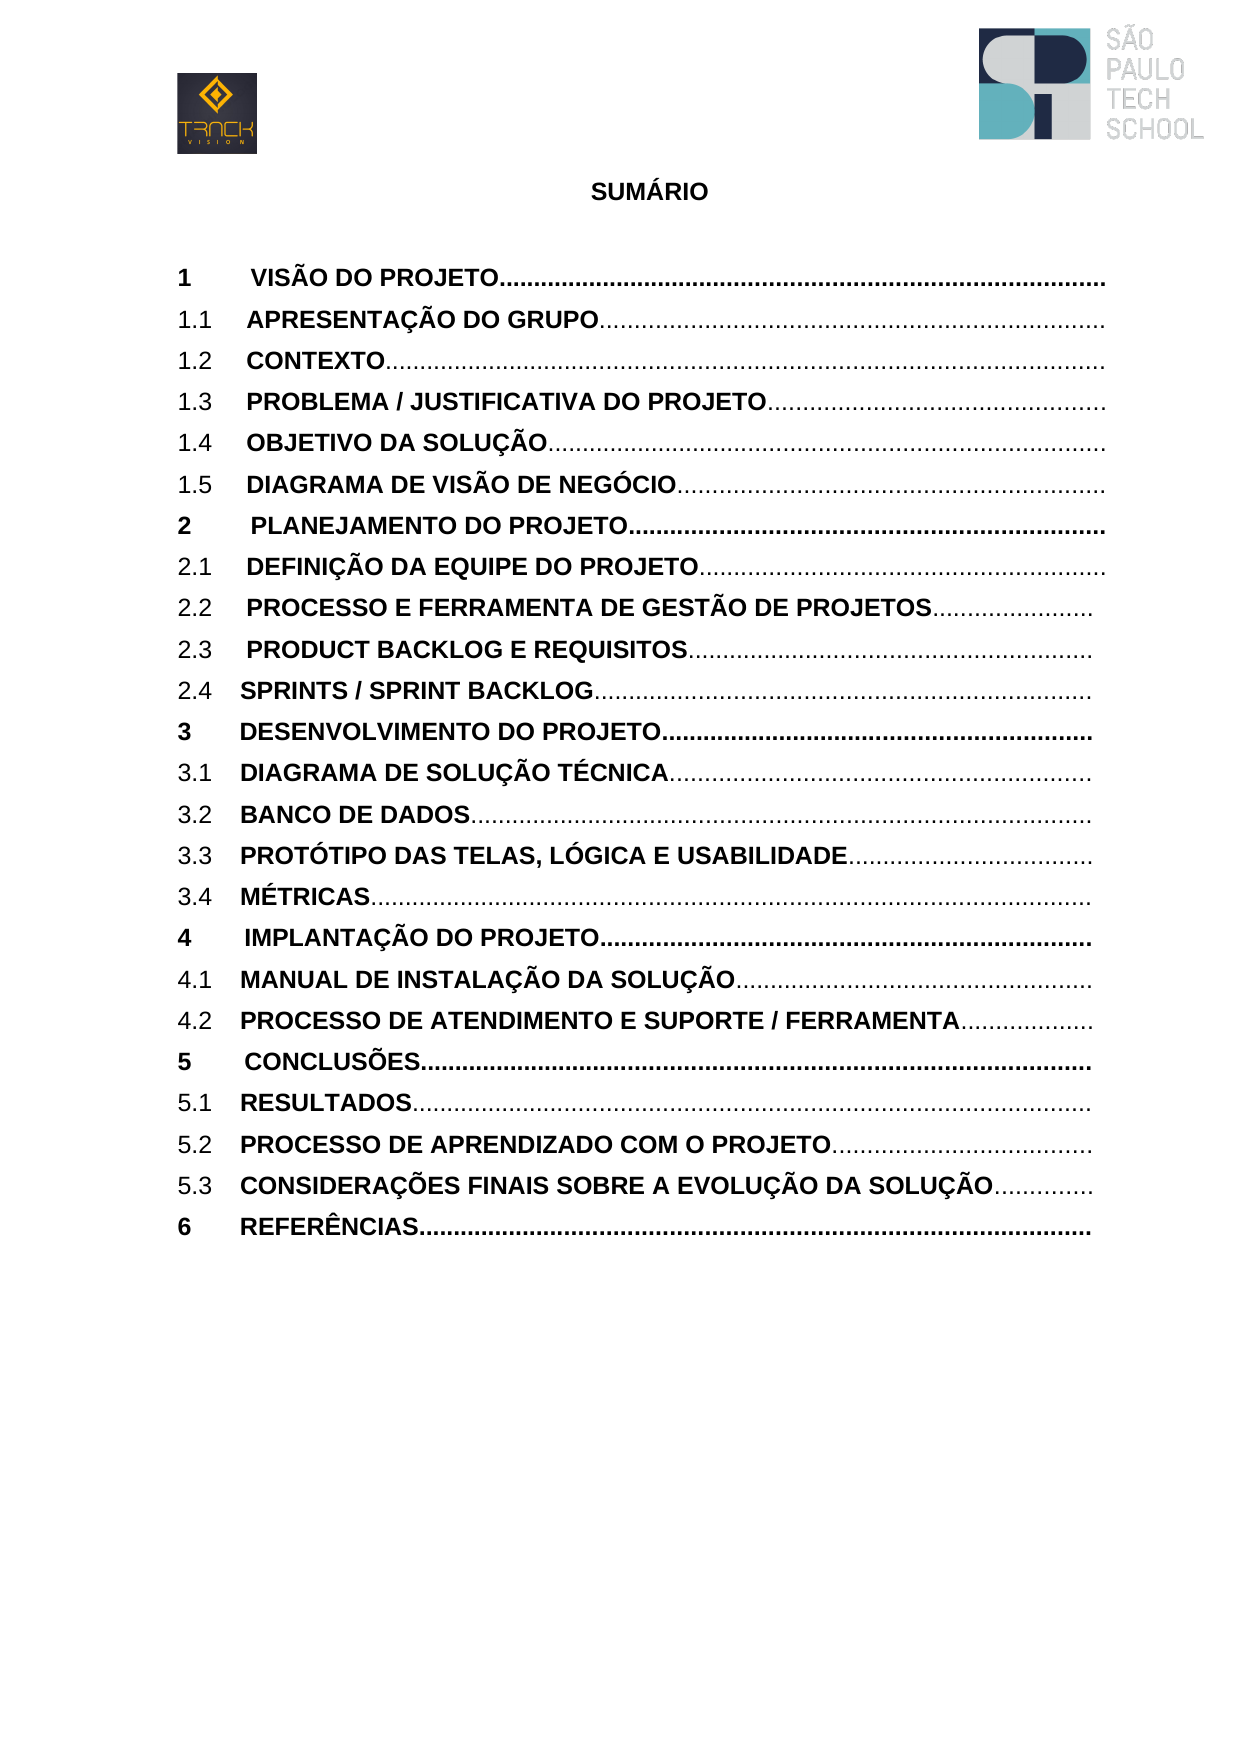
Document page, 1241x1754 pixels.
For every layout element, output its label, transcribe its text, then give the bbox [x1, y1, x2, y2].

text 2.3 PRODUCT BACKLOG e requisitos 11 [177, 635, 1092, 663]
text 2.4 Sprints / sprint backlog 12 [177, 676, 1092, 705]
text 6 ReferÊncias 28 [177, 1212, 1092, 1241]
text 4.1 Manual de Instalação da solução 23 [177, 965, 1092, 993]
text Sumário [177, 177, 1122, 206]
text 2.1 Definição da Equipe do projeto 9 [177, 552, 1092, 581]
text 3.1 DIAGRAMA DE Solução Técnica 17 [177, 758, 1092, 787]
text 5.3 Considerações finais sobre A evolução da solução 27 [177, 1171, 1092, 1200]
text 5.2 Processo de aprendizado com o projeto 26 [177, 1130, 1092, 1158]
text 1.1 APRESENTAÇÃO DO GRUPO 5 [177, 305, 1092, 333]
text 5 CONCLUSÕES 26 [177, 1047, 1092, 1076]
text 3.3 Protótipo das telas, lógica e usabilidade 20 [177, 841, 1092, 870]
picture [956, 14, 1217, 153]
text 2 PLANEJAMENTO DO PROJETO 9 [177, 511, 1092, 540]
text 3.2 Banco de Dados 18 [177, 800, 1092, 828]
text 5.1 resultados 26 [177, 1088, 1092, 1117]
text 4.2 Processo de Atendimento e Suporte / FERRAMENTA 24 [177, 1006, 1092, 1035]
text 1 VISÃO DO PROJETO 5 [177, 263, 1092, 292]
text 1.5 diagrama dE Visão de negócio 7 [177, 470, 1092, 498]
text 1.3 Problema / justificativa do projeto 6 [177, 387, 1092, 416]
text 1.4 objetivo da solução 6 [177, 428, 1092, 457]
text 3 desenvolvimento do projeto 17 [177, 717, 1092, 746]
text 4 implantação do projeto 23 [177, 923, 1092, 952]
text 3.4 MÉTRICAS 21 [177, 882, 1092, 911]
text 1.2 CONTEXTO 5 [177, 346, 1092, 375]
text 2.2 PROCESSO E FERRAMENTA DE GESTÃO DE PROJETOS 10 [177, 593, 1092, 622]
picture [177, 73, 257, 154]
